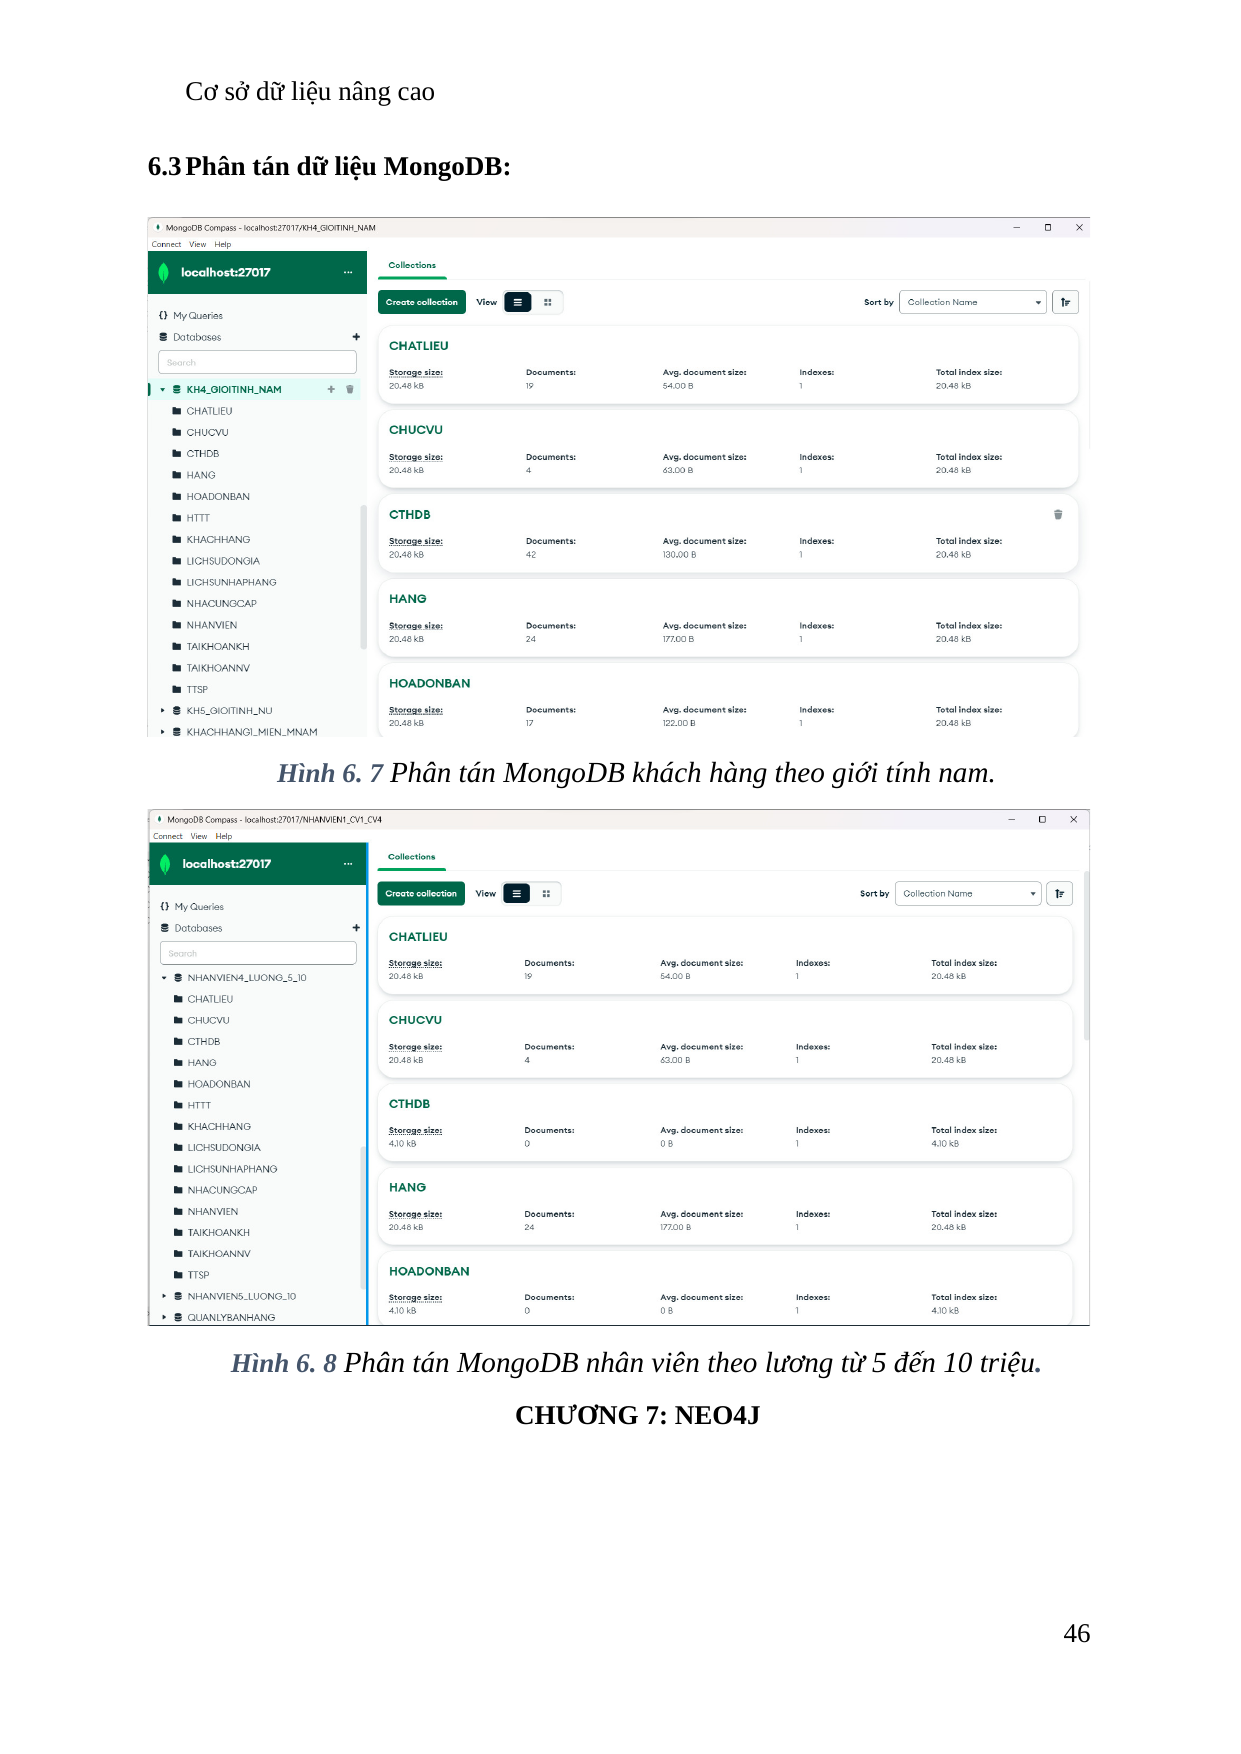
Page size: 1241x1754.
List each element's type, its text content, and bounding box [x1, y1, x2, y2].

picture [147, 217, 1091, 737]
picture [147, 809, 1091, 1326]
subtitle Phân tán dữ liệu MongoDB: [148, 150, 1090, 181]
text CHƯƠNG 7: NEO4J [185, 1399, 1090, 1430]
